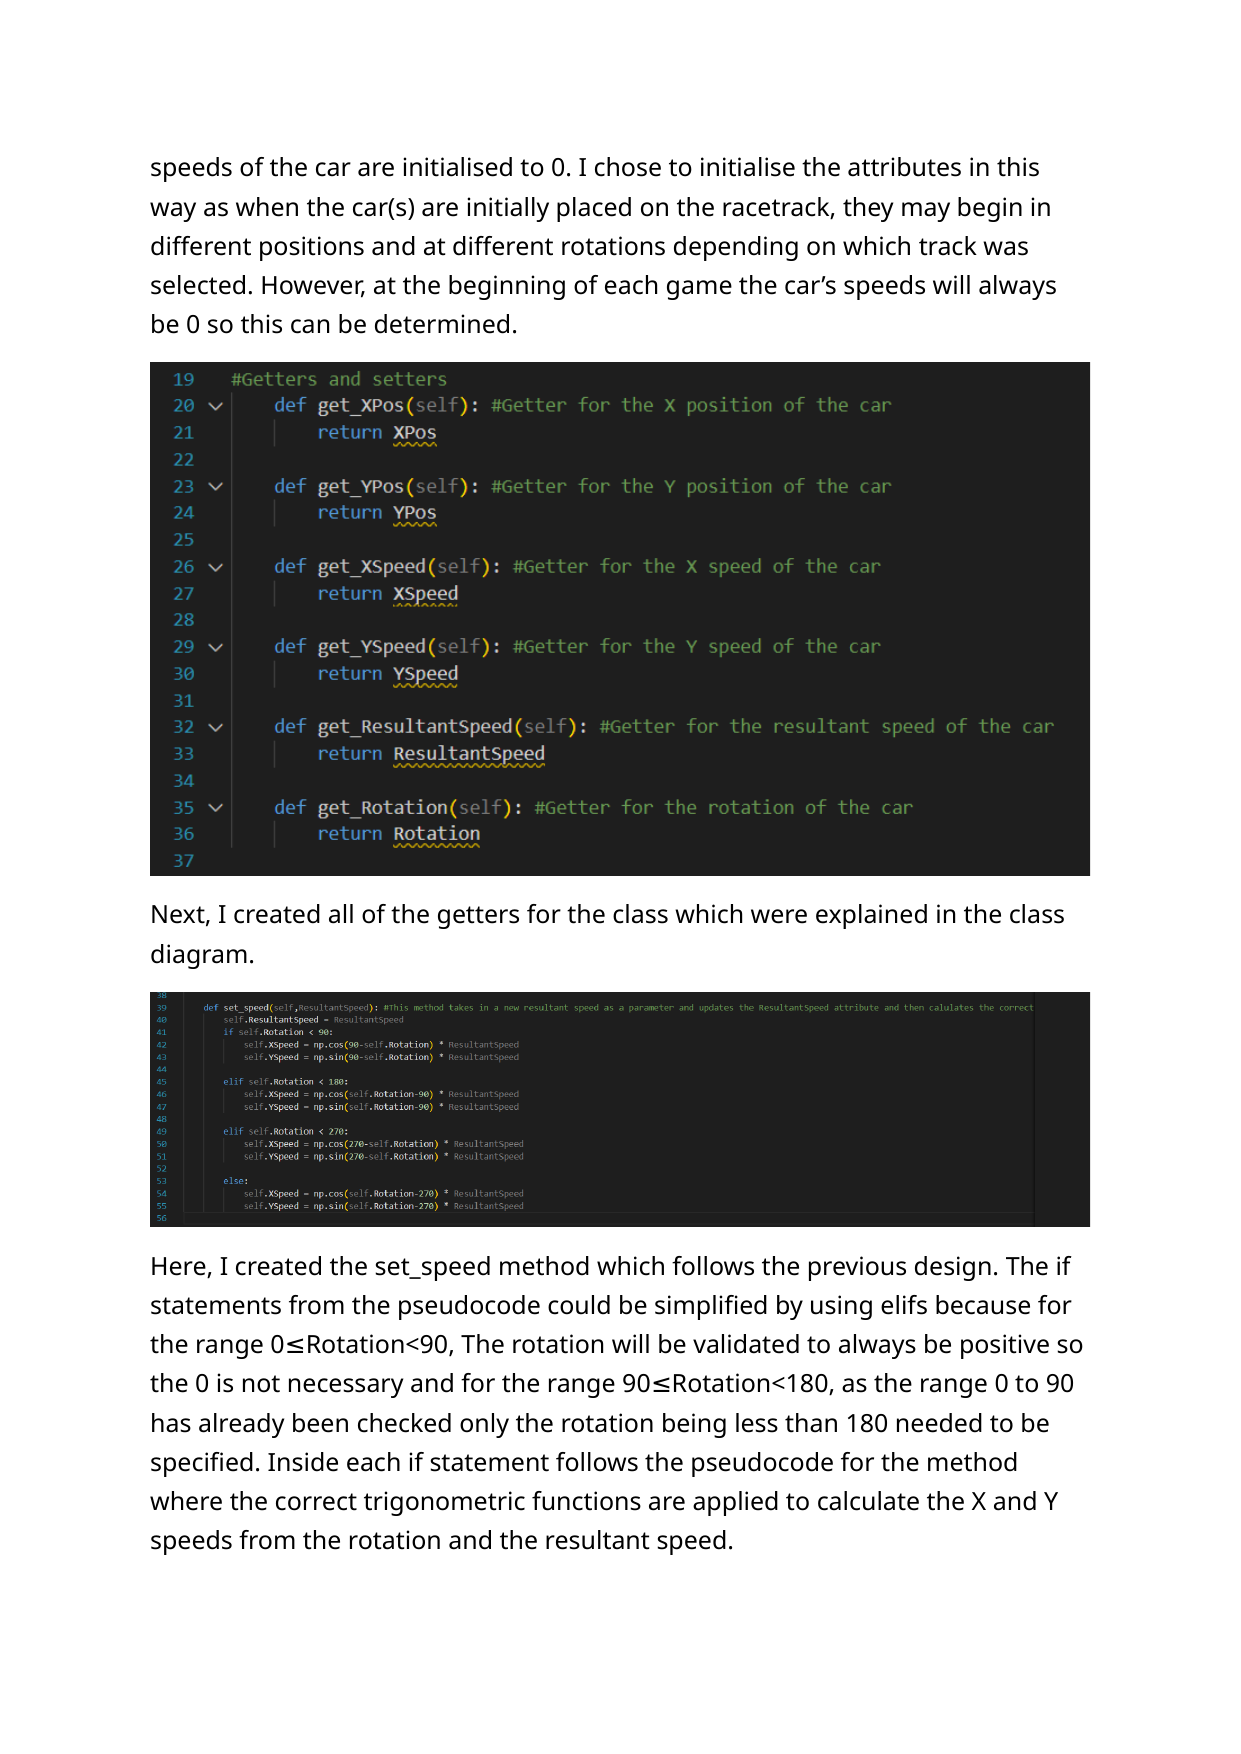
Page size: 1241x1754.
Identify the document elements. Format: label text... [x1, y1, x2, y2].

picture [150, 362, 1091, 876]
picture [150, 992, 1091, 1227]
text Next, I created all of the getters for the class which were explained in the class diagram. [150, 897, 1090, 970]
text Here, I created the set_speed method which follows the previous design. The if statements from the pseudocode could be simplified by using elifs because for the range 0≤Rotation<90, The rotation will be validated to always be positive so the 0 is not necessary and for the range 90≤Rotation<180, as the range 0 to 90 has already been checked only the rotation being less than 180 needed to be specified. Inside each if statement follows the pseudocode for the method where the correct trigonometric functions are applied to calculate the X and Y speeds from the rotation and the resultant speed. [150, 1249, 1090, 1557]
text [150, 150, 1090, 341]
